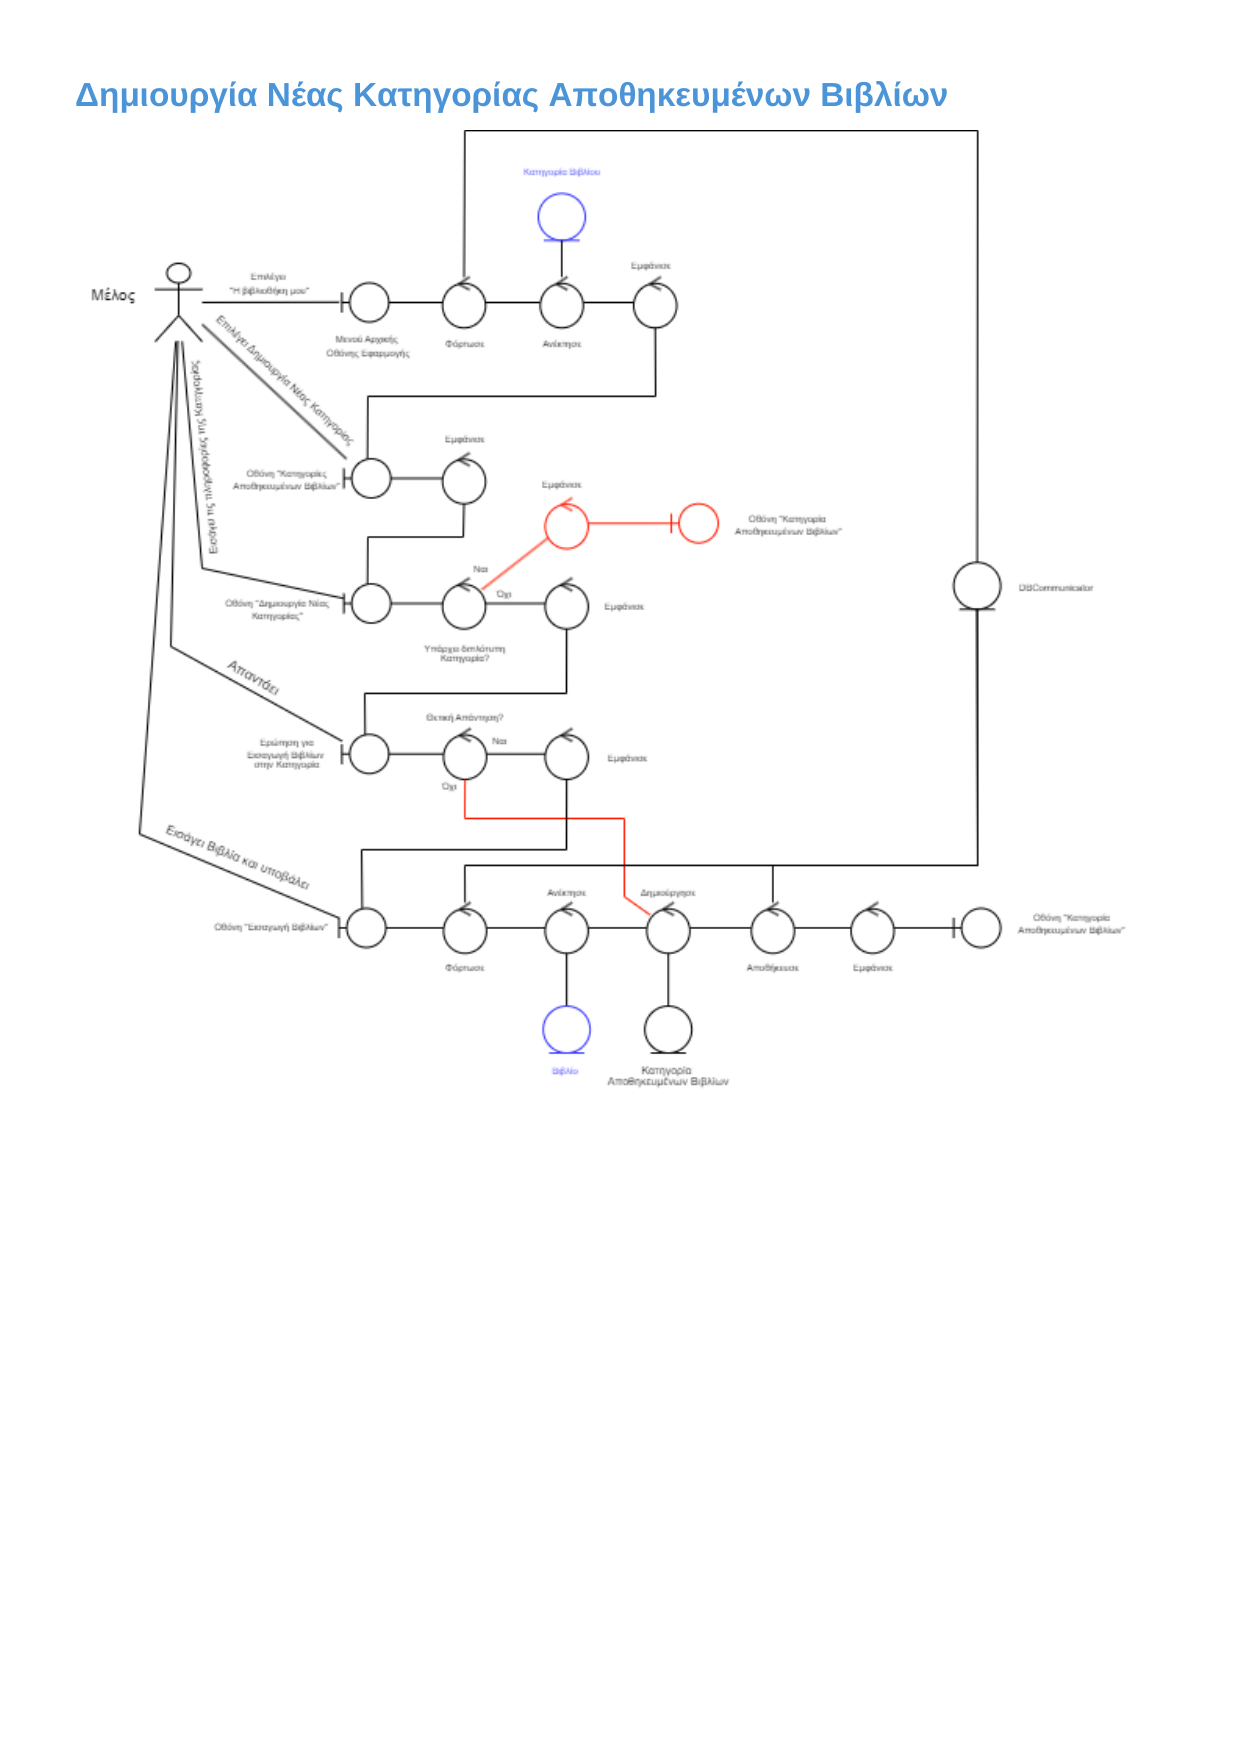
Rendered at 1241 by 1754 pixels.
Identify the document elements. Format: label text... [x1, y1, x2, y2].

text Δημιουργία Νέας Κατηγορίας Αποθηκευμένων Βιβλίων [75, 75, 1165, 113]
picture [75, 130, 1143, 1101]
